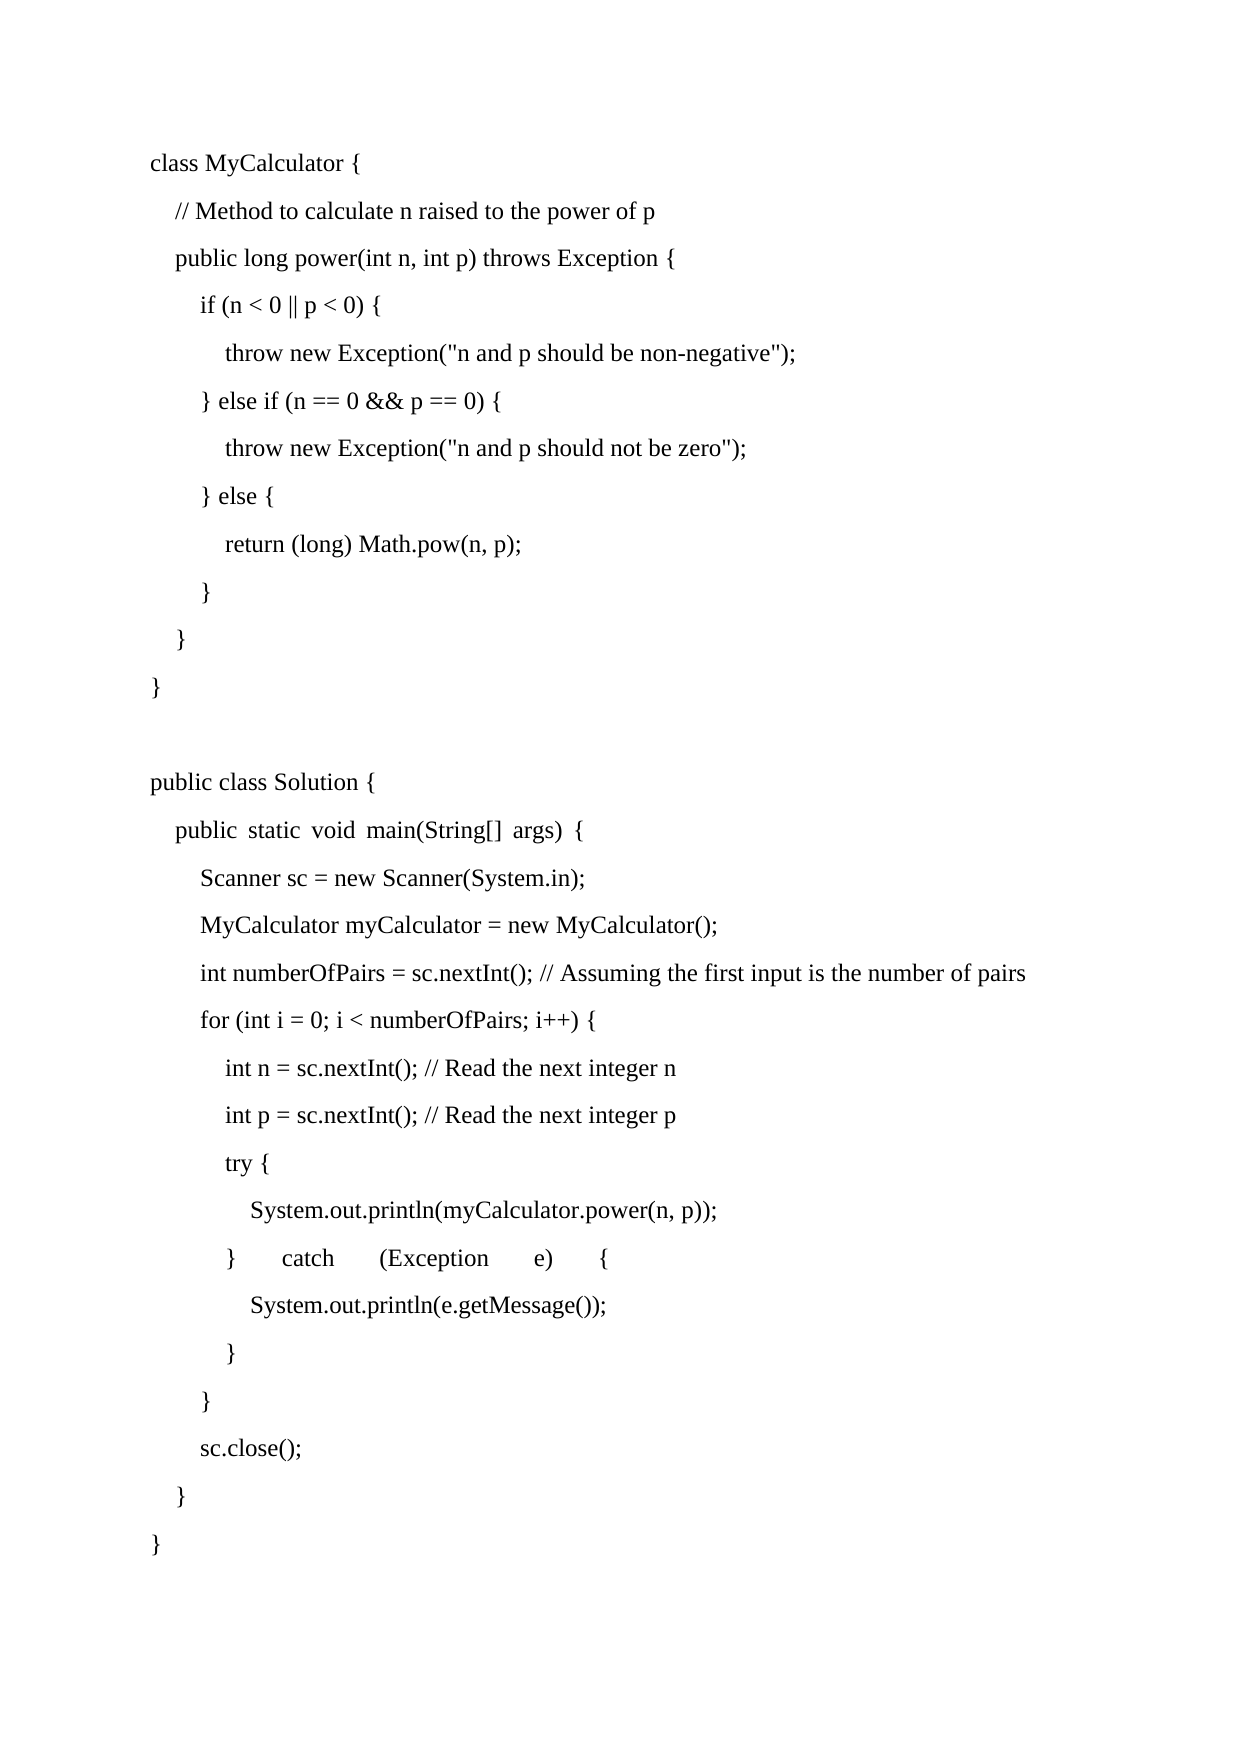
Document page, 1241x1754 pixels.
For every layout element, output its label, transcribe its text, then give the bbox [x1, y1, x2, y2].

text } [150, 672, 1111, 701]
text class MyCalculator { [150, 148, 1111, 177]
text System.out.println(myCalculator.power(n, p)); [250, 1195, 1111, 1224]
text // Method to calculate n raised to the power of p public long power(int n, int p) throws Exception { [175, 196, 679, 272]
text throw new Exception("n and p should not be zero"); [225, 433, 1111, 462]
text } [175, 1481, 1111, 1510]
text } catch (Exception e) { System.out.println(e.getMessage()); [225, 1243, 610, 1319]
text sc.close(); [200, 1433, 1111, 1462]
text } [200, 577, 1111, 605]
text int n = sc.nextInt(); // Read the next integer n int p = sc.nextInt(); // Read the next integer p try { [225, 1053, 677, 1176]
text public class Solution { [150, 767, 1111, 796]
text } else { [200, 481, 1111, 510]
text if (n < 0 || p < 0) { [200, 291, 1111, 319]
text throw new Exception("n and p should be non-negative"); [225, 338, 1111, 367]
text } [150, 1529, 1111, 1557]
text MyCalculator myCalculator = new MyCalculator(); [200, 910, 1111, 939]
text return (long) Math.pow(n, p); [225, 529, 1111, 558]
text } [175, 624, 1111, 653]
text } [200, 1386, 1111, 1414]
text public static void main(String[] args) { Scanner sc = new Scanner(System.in); [175, 815, 586, 891]
text } else if (n == 0 && p == 0) { [200, 386, 1111, 414]
text } [225, 1338, 1111, 1367]
text int numberOfPairs = sc.nextInt(); // Assuming the first input is the number of pairs for (int i = 0; i < numberOfPairs; i++) { [200, 958, 1027, 1034]
